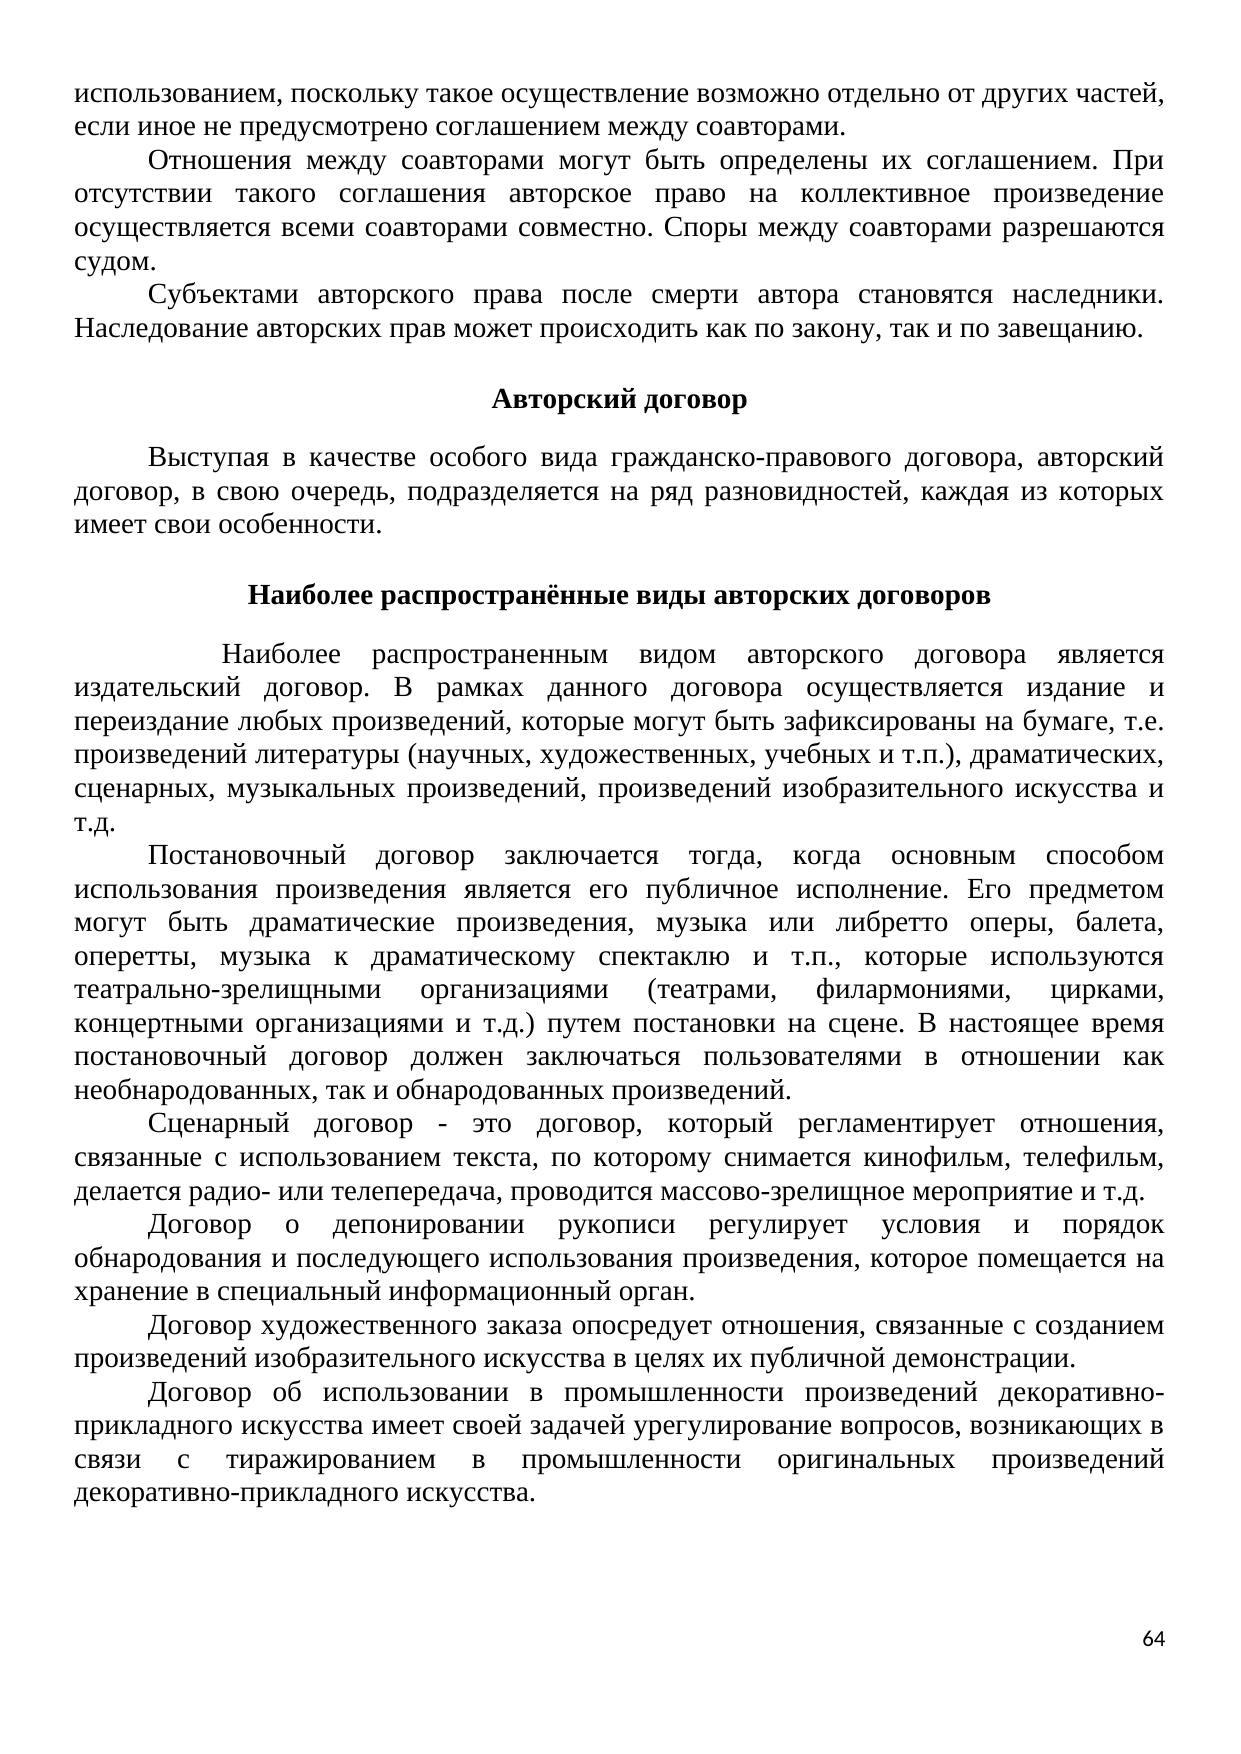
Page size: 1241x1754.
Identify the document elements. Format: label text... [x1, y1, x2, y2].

text Субъектами авторского права после смерти автора становятся наследники. Наследование авторских прав может происходить как по закону, так и по завещанию. [74, 276, 1165, 343]
text Договор об использовании в промышленности произведений декоративно-прикладного искусства имеет своей задачей урегулирование вопросов, возникающих в связи с тиражированием в промышленности оригинальных произведений декоративно-прикладного искусства. [74, 1374, 1165, 1508]
text Наиболее распространённые виды авторских договоров [74, 577, 1165, 611]
text Договор художественного заказа опосредует отношения, связанные с созданием произведений изобразительного искусства в целях их публичной демонстрации. [74, 1307, 1165, 1374]
text Отношения между соавторами могут быть определены их соглашением. При отсутствии такого соглашения авторское право на коллективное произведение осуществляется всеми соавторами совместно. Споры между соавторами разрешаются судом. [74, 142, 1165, 276]
text Наиболее распространенным видом авторского договора является издательский договор. В рамках данного договора осуществляется издание и переиздание любых произведений, которые могут быть зафиксированы на бумаге, т.е. произведений литературы (научных, художественных, учебных и т.п.), драматических, сценарных, музыкальных произведений, произведений изобразительного искусства и т.д. [74, 636, 1165, 837]
text Договор о депонировании рукописи регулирует условия и порядок обнародования и последующего использования произведения, которое помещается на хранение в специальный информационный орган. [74, 1206, 1165, 1307]
text Авторский договор [74, 381, 1165, 414]
text Выступая в качестве особого вида гражданско-правового договора, авторский договор, в свою очередь, подразделяется на ряд разновидностей, каждая из которых имеет свои особенности. [74, 439, 1165, 540]
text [74, 75, 1165, 142]
text Постановочный договор заключается тогда, когда основным способом использования произведения является его публичное исполнение. Его предметом могут быть драматические произведения, музыка или либретто оперы, балета, оперетты, музыка к драматическому спектаклю и т.п., которые используются театрально-зрелищными организациями (театрами, филармониями, цирками, концертными организациями и т.д.) путем постановки на сцене. В настоящее время постановочный договор должен заключаться пользователями в отношении как необнародованных, так и обнародованных произведений. [74, 837, 1165, 1106]
text Сценарный договор - это договор, который регламентирует отношения, связанные с использованием текста, по которому снимается кинофильм, телефильм, делается радио- или телепередача, проводится массово-зрелищное мероприятие и т.д. [74, 1106, 1165, 1206]
